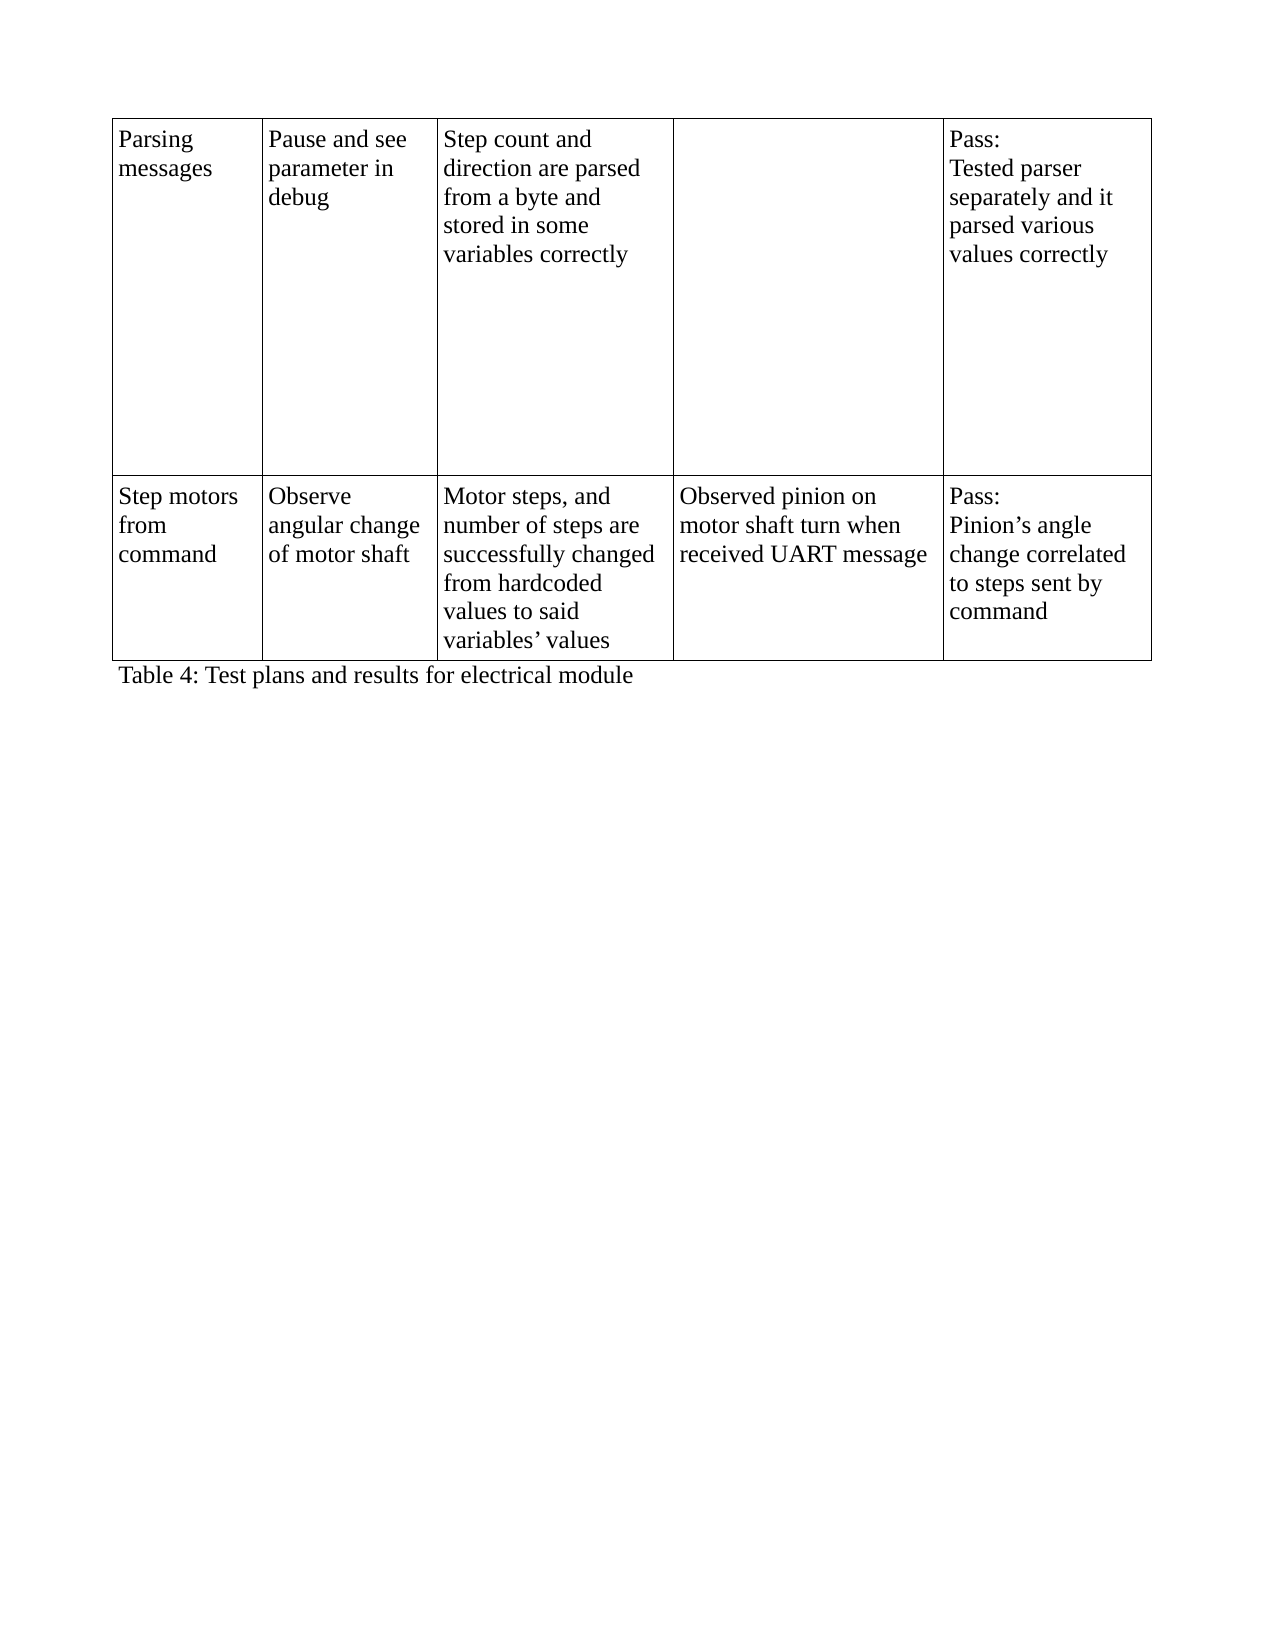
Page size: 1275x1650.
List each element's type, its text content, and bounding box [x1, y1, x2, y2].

table_cell [674, 119, 943, 475]
table_cell Observed pinion on motor shaft turn when received UART message [674, 476, 943, 659]
table_cell Pass: Tested parser separately and it parsed various values correctly [944, 119, 1151, 475]
text Table 4: Test plans and results for electrical module [118, 660, 1157, 689]
table_cell Parsing messages [113, 119, 262, 475]
table_cell Pass: Pinion’s angle change correlated to steps sent by command [944, 476, 1151, 659]
table_cell Step motors from command [113, 476, 262, 659]
table_cell Step count and direction are parsed from a byte and stored in some variables correctly [438, 119, 673, 475]
table_cell Observe angular change of motor shaft [263, 476, 437, 659]
table_cell Motor steps, and number of steps are successfully changed from hardcoded values to said variables’ values [438, 476, 673, 659]
table_cell Pause and see parameter in debug [263, 119, 437, 475]
